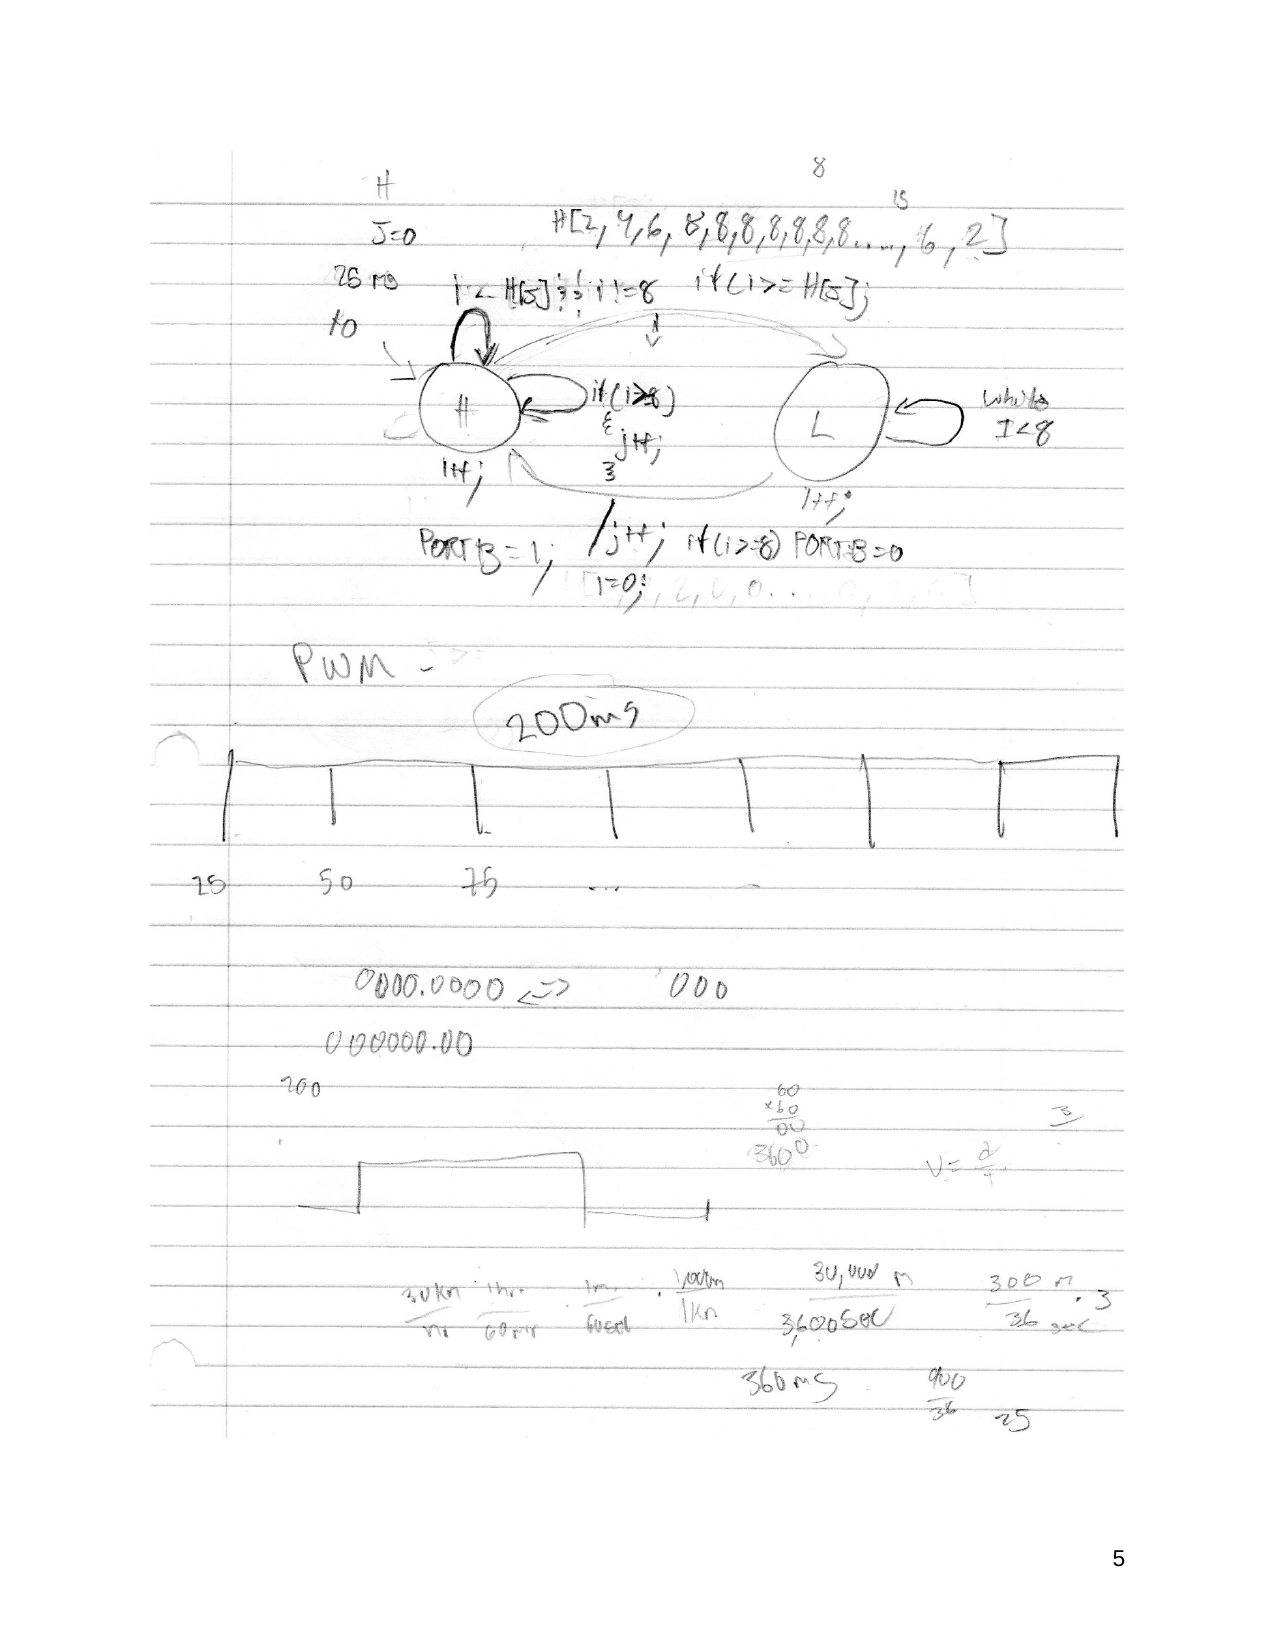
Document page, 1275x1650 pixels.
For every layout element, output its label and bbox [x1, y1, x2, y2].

picture [150, 150, 1124, 1438]
